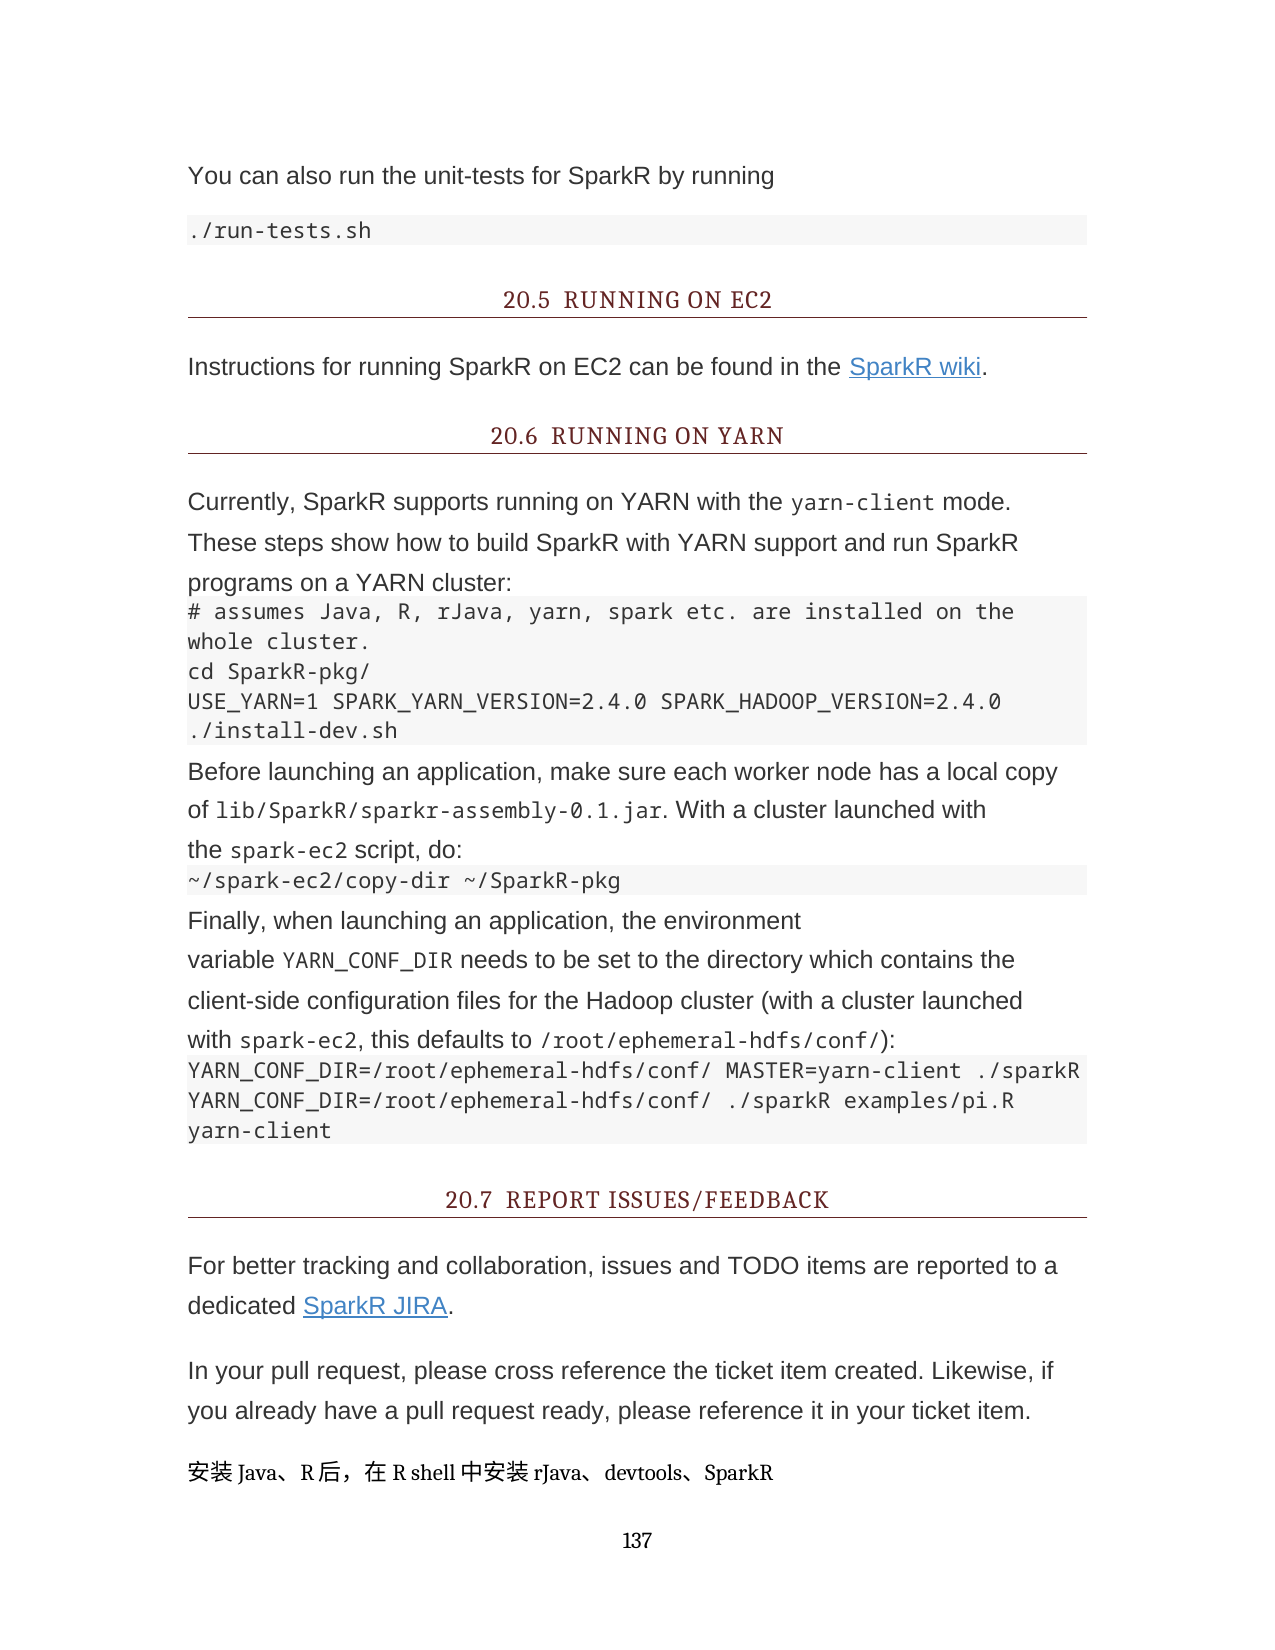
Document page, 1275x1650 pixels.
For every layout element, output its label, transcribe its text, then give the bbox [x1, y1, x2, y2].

text You can also run the unit-tests for SparkR by running [187, 150, 1087, 190]
text Finally, when launching an application, the environment variable YARN_CONF_DIR needs to be set to the directory which contains the client-side configuration files for the Hadoop cluster (with a cluster launched with spark-ec2, this defaults to /root/ephemeral-hdfs/conf/): [187, 895, 1087, 1055]
text Instructions for running SparkR on EC2 can be found in the SparkR wiki. [187, 341, 1087, 381]
text In your pull request, please cross reference the ticket item created. Likewise, if you already have a pull request ready, please reference it in your ticket item. [187, 1345, 1087, 1425]
text 安装Java、R后，在R shell中安装rJava、devtools、SparkR [187, 1454, 1087, 1487]
text YARN_CONF_DIR=/root/ephemeral-hdfs/conf/ ./sparkR examples/pi.R yarn-client [187, 1085, 1087, 1144]
subtitle Report Issues/Feedback [187, 1186, 1087, 1218]
text cd SparkR-pkg/ [187, 656, 1087, 686]
subtitle Running on EC2 [187, 286, 1087, 318]
text Before launching an application, make sure each worker node has a local copy of lib/SparkR/sparkr-assembly-0.1.jar. With a cluster launched with the spark-ec2 script, do: [187, 745, 1087, 865]
text YARN_CONF_DIR=/root/ephemeral-hdfs/conf/ MASTER=yarn-client ./sparkR [187, 1055, 1087, 1085]
text ~/spark-ec2/copy-dir ~/SparkR-pkg [187, 865, 1087, 895]
text # assumes Java, R, rJava, yarn, spark etc. are installed on the whole cluster. [187, 596, 1087, 656]
text Currently, SparkR supports running on YARN with the yarn-client mode. These steps show how to build SparkR with YARN support and run SparkR programs on a YARN cluster: [187, 476, 1087, 596]
text USE_YARN=1 SPARK_YARN_VERSION=2.4.0 SPARK_HADOOP_VERSION=2.4.0 ./install-dev.sh [187, 686, 1087, 745]
text For better tracking and collaboration, issues and TODO items are reported to a dedicated SparkR JIRA. [187, 1240, 1087, 1320]
subtitle Running on YARN [187, 422, 1087, 454]
text ./run-tests.sh [187, 215, 1087, 245]
